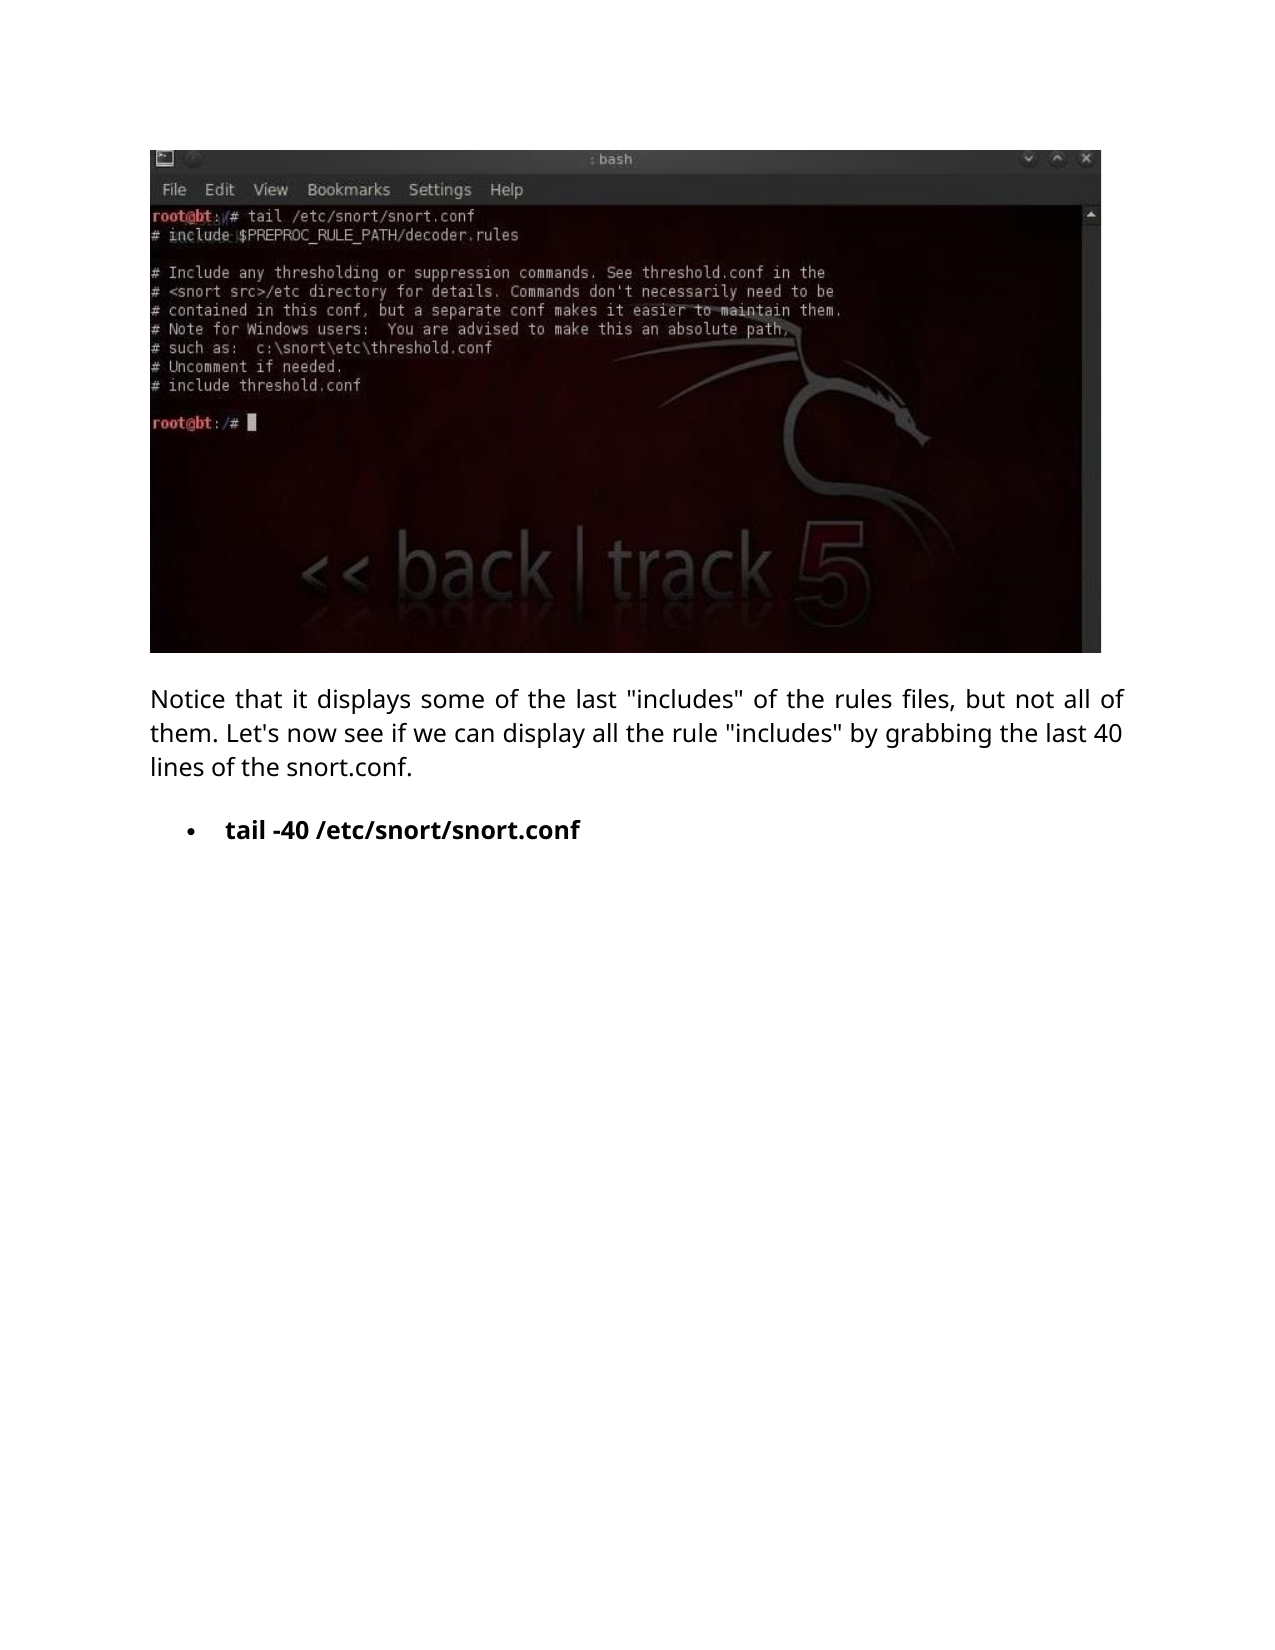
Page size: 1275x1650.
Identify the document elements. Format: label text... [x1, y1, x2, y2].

text Notice that it displays some of the last "includes" of the rules files, but not all of them. Let's now see if we can display all the rule "includes" by grabbing the last 40 lines of the snort.conf. [150, 682, 1125, 784]
list tail -40 /etc/snort/snort.conf [187, 813, 1125, 847]
picture [150, 150, 1102, 653]
